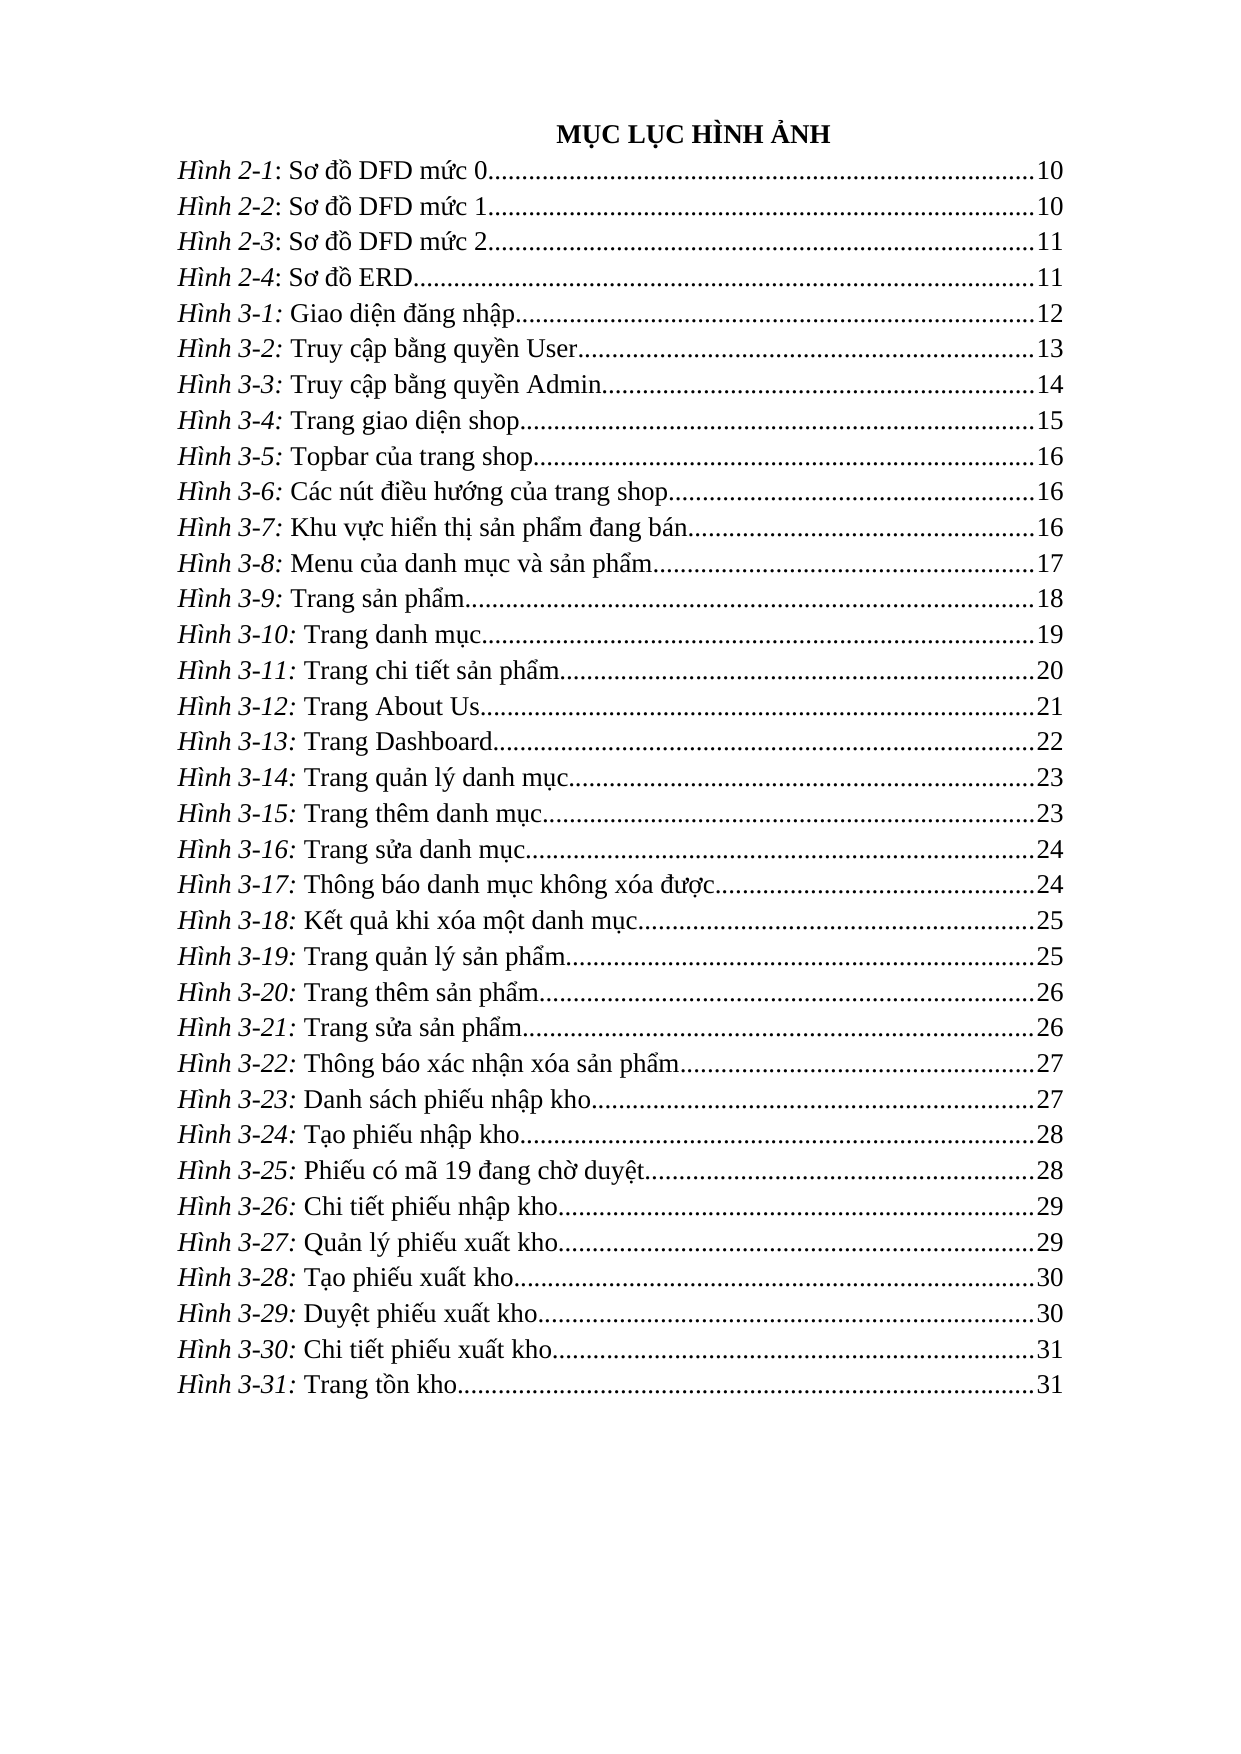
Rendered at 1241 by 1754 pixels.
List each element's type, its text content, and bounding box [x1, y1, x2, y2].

text Hình 3-11: Trang chi tiết sản phẩm 20 [177, 654, 1122, 685]
text Hình 3-4: Trang giao diện shop 15 [177, 404, 1122, 435]
text Hình 3-16: Trang sửa danh mục 24 [177, 833, 1122, 864]
text Hình 3-30: Chi tiết phiếu xuất kho 31 [177, 1333, 1122, 1364]
text Hình 3-27: Quản lý phiếu xuất kho 29 [177, 1226, 1122, 1257]
text Hình 3-25: Phiếu có mã 19 đang chờ duyệt 28 [177, 1154, 1122, 1185]
text Hình 3-15: Trang thêm danh mục 23 [177, 797, 1122, 828]
text Hình 3-23: Danh sách phiếu nhập kho 27 [177, 1083, 1122, 1114]
text Hình 3-28: Tạo phiếu xuất kho 30 [177, 1261, 1122, 1293]
text Hình 3-1: Giao diện đăng nhập 12 [177, 297, 1122, 328]
text Hình 3-14: Trang quản lý danh mục 23 [177, 761, 1122, 792]
text Hình 3-19: Trang quản lý sản phẩm 25 [177, 940, 1122, 971]
text Hình 2-1: Sơ đồ DFD mức 0 10 [177, 154, 1122, 185]
text Hình 3-22: Thông báo xác nhận xóa sản phẩm 27 [177, 1047, 1122, 1078]
text Hình 3-20: Trang thêm sản phẩm 26 [177, 976, 1122, 1007]
text MỤC LỤC HÌNH ẢNH [265, 118, 1122, 149]
text Hình 3-10: Trang danh mục 19 [177, 618, 1122, 649]
text Hình 3-18: Kết quả khi xóa một danh mục 25 [177, 904, 1122, 935]
text Hình 3-7: Khu vực hiển thị sản phẩm đang bán 16 [177, 511, 1122, 542]
text Hình 3-13: Trang Dashboard 22 [177, 726, 1122, 757]
text Hình 3-2: Truy cập bằng quyền User 13 [177, 332, 1122, 364]
text Hình 3-24: Tạo phiếu nhập kho 28 [177, 1118, 1122, 1150]
text Hình 3-17: Thông báo danh mục không xóa được 24 [177, 868, 1122, 899]
text Hình 3-26: Chi tiết phiếu nhập kho 29 [177, 1190, 1122, 1221]
text Hình 2-3: Sơ đồ DFD mức 2 11 [177, 225, 1122, 256]
text Hình 3-12: Trang About Us 21 [177, 690, 1122, 721]
text Hình 3-8: Menu của danh mục và sản phẩm 17 [177, 547, 1122, 578]
text Hình 3-29: Duyệt phiếu xuất kho 30 [177, 1297, 1122, 1328]
text Hình 2-4: Sơ đồ ERD 11 [177, 261, 1122, 292]
text Hình 3-31: Trang tồn kho 31 [177, 1369, 1122, 1400]
text Hình 3-5: Topbar của trang shop 16 [177, 440, 1122, 471]
text Hình 3-21: Trang sửa sản phẩm 26 [177, 1011, 1122, 1042]
text Hình 3-9: Trang sản phẩm 18 [177, 583, 1122, 614]
text Hình 2-2: Sơ đồ DFD mức 1 10 [177, 189, 1122, 221]
text Hình 3-6: Các nút điều hướng của trang shop 16 [177, 475, 1122, 507]
text Hình 3-3: Truy cập bằng quyền Admin 14 [177, 368, 1122, 399]
